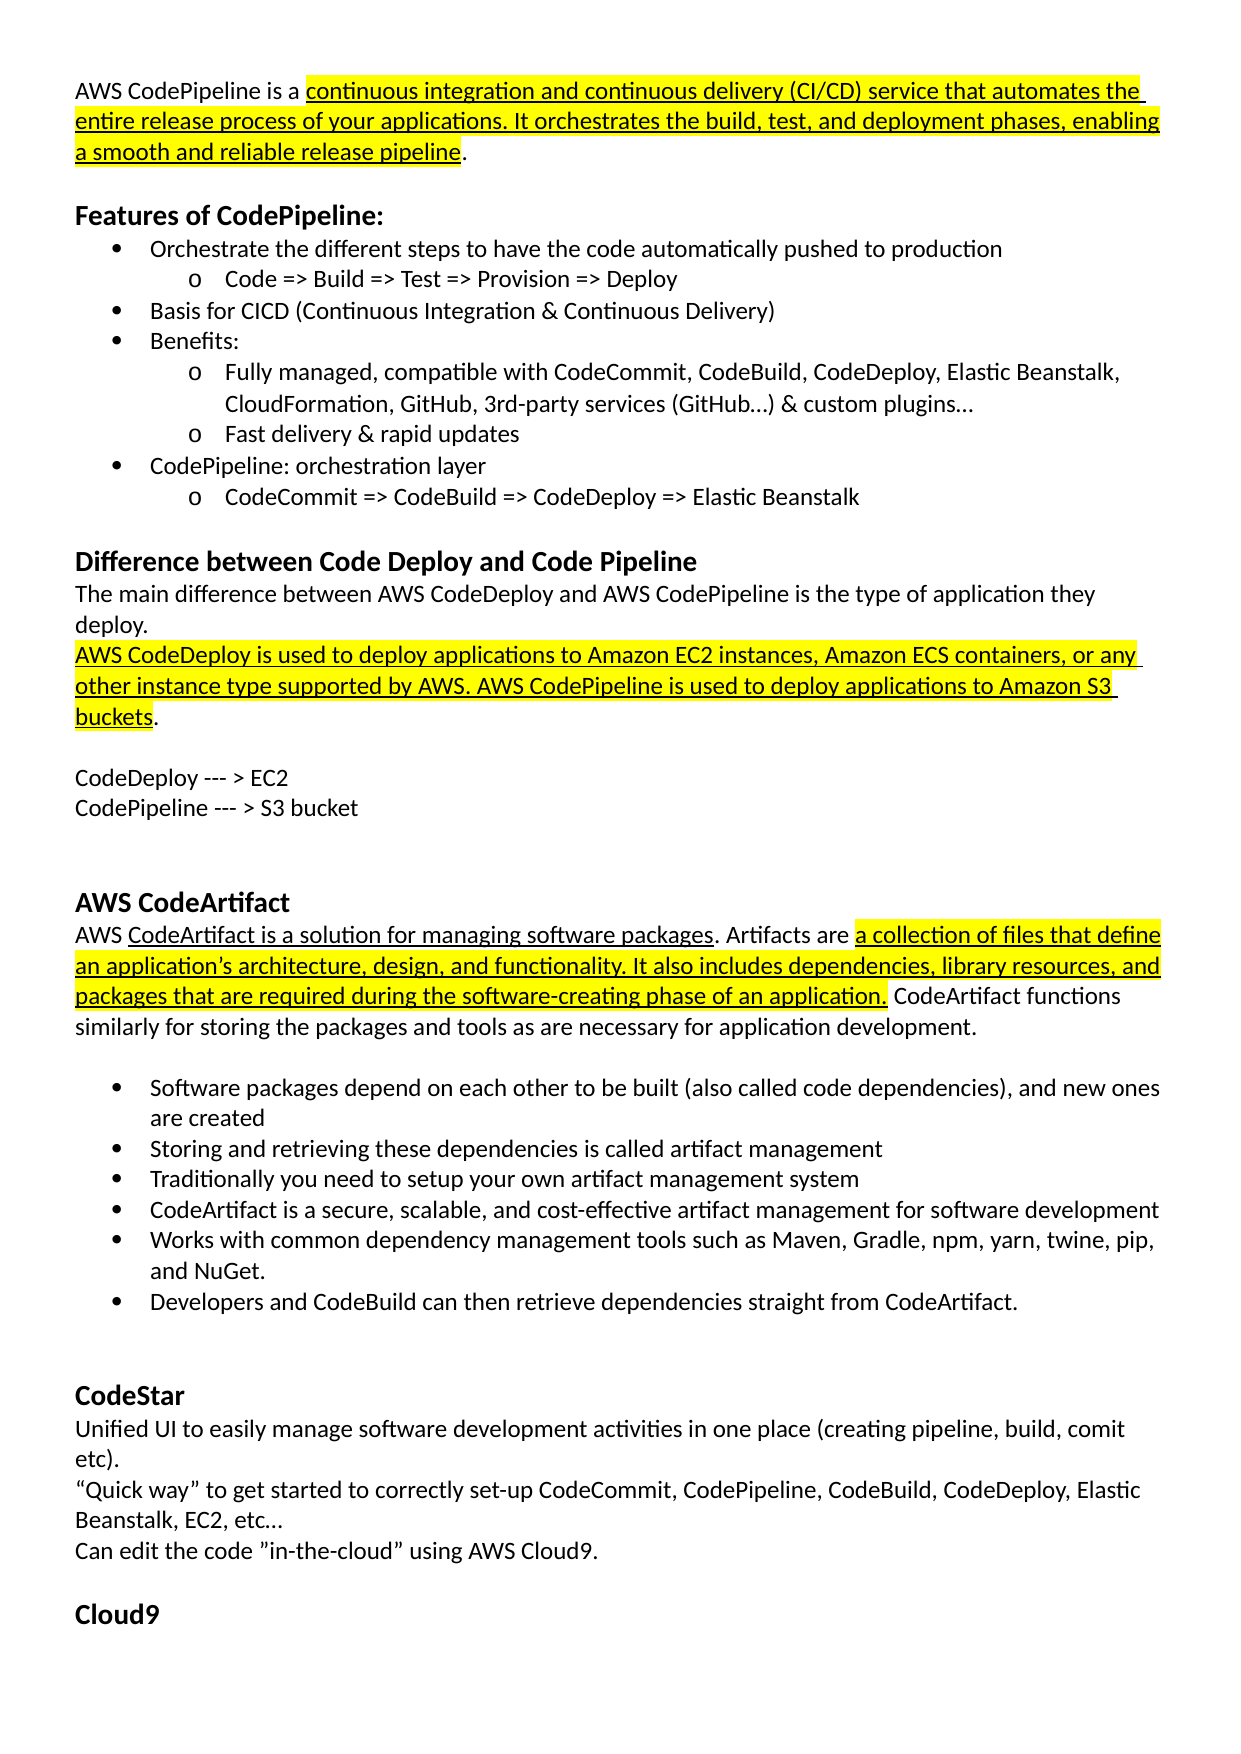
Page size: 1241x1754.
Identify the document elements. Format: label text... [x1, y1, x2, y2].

text “Quick way” to get started to correctly set-up CodeCommit, CodePipeline, CodeBuild, CodeDeploy, Elastic Beanstalk, EC2, etc… [75, 1474, 1165, 1535]
list Basis for CICD (Continuous Integration & Continuous Delivery) [112, 295, 1165, 326]
list Fully managed, compatible with CodeCommit, CodeBuild, CodeDeploy, Elastic Beanstalk, CloudFormation, GitHub, 3rd-party services (GitHub…) & custom plugins… [187, 356, 1165, 418]
text Can edit the code ”in-the-cloud” using AWS Cloud9. [75, 1535, 1165, 1565]
text AWS CodeArtifact [75, 884, 1165, 919]
list CodeCommit => CodeBuild => CodeDeploy => Elastic Beanstalk [187, 481, 1165, 512]
list CodePipeline: orchestration layer [112, 450, 1165, 481]
text The main difference between AWS CodeDeploy and AWS CodePipeline is the type of application they deploy. [75, 578, 1165, 639]
text AWS CodeArtifact is a solution for managing software packages. Artifacts are a collection of files that define an application’s architecture, design, and functionality. It also includes dependencies, library resources, and packages that are required during the software-creating phase of an application. CodeArtifact functions similarly for storing the packages and tools as are necessary for application development. [75, 919, 1165, 1041]
list Benefits: [112, 326, 1165, 356]
list Software packages depend on each other to be built (also called code dependencies), and new ones are created [112, 1072, 1165, 1133]
text Difference between Code Deploy and Code Pipeline [75, 543, 1165, 578]
text AWS CodePipeline is a continuous integration and continuous delivery (CI/CD) service that automates the entire release process of your applications. It orchestrates the build, test, and deployment phases, enabling a smooth and reliable release pipeline. [461, 75, 1165, 167]
text CodeStar [75, 1377, 1165, 1413]
list Works with common dependency management tools such as Maven, Gradle, npm, yarn, twine, pip, and NuGet. [112, 1224, 1165, 1286]
list Orchestrate the different steps to have the code automatically pushed to production [112, 233, 1165, 263]
text Features of CodePipeline: [75, 197, 1165, 233]
text AWS CodeDeploy is used to deploy applications to Amazon EC2 instances, Amazon ECS containers, or any other instance type supported by AWS. AWS CodePipeline is used to deploy applications to Amazon S3 buckets. [75, 639, 1165, 731]
list Fast delivery & rapid updates [187, 418, 1165, 450]
list Developers and CodeBuild can then retrieve dependencies straight from CodeArtifact. [112, 1286, 1165, 1316]
text CodeDeploy --- > EC2 [75, 762, 1165, 792]
list Storing and retrieving these dependencies is called artifact management [112, 1133, 1165, 1163]
list CodeArtifact is a secure, scalable, and cost-effective artifact management for software development [112, 1194, 1165, 1224]
list Code => Build => Test => Provision => Deploy [187, 263, 1165, 295]
text Cloud9 [75, 1596, 1165, 1632]
list Traditionally you need to setup your own artifact management system [112, 1163, 1165, 1194]
text CodePipeline --- > S3 bucket [75, 792, 1165, 823]
text Unified UI to easily manage software development activities in one place (creating pipeline, build, comit etc). [75, 1413, 1165, 1474]
